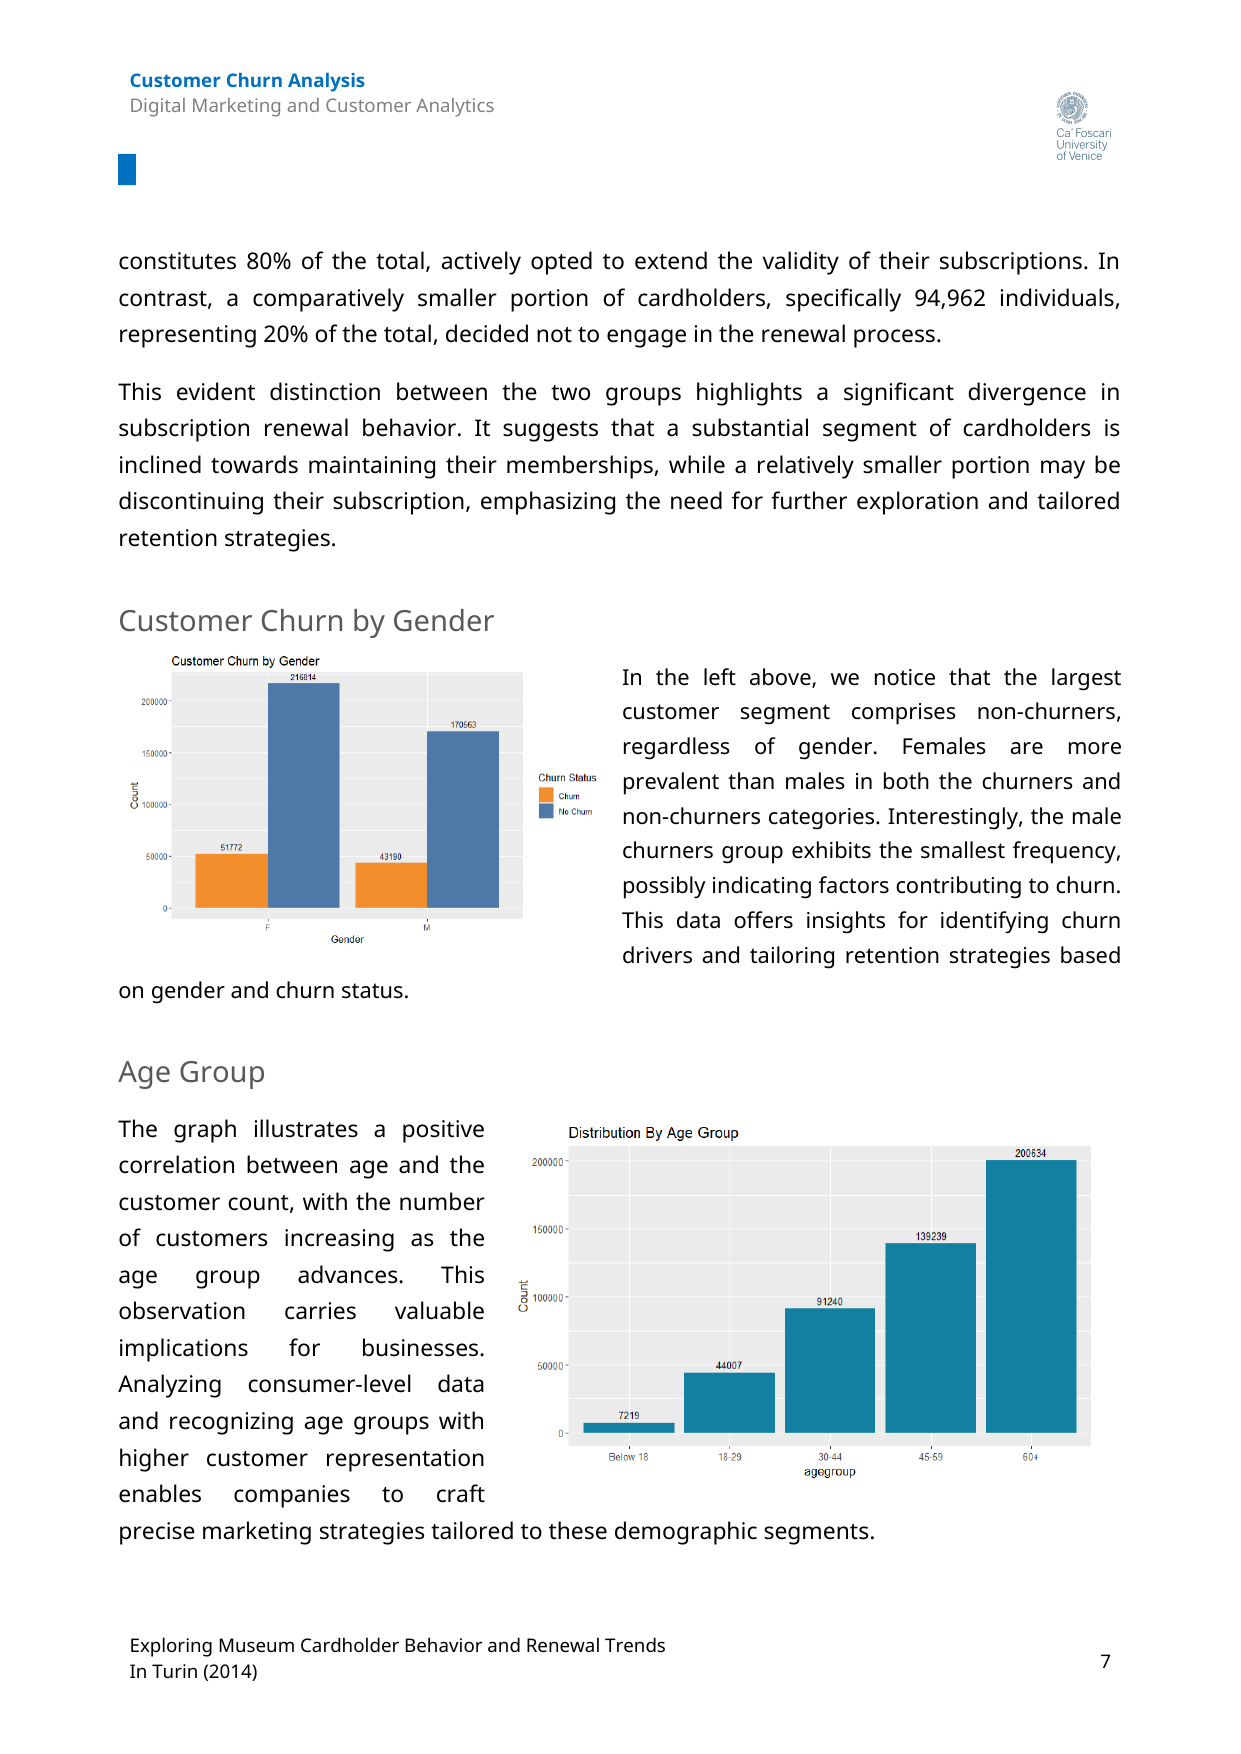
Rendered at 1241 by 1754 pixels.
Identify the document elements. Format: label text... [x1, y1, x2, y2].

picture [1056, 92, 1111, 160]
text This evident distinction between the two groups highlights a significant divergence in subscription renewal behavior. It suggests that a substantial segment of cardholders is inclined towards maintaining their memberships, while a relatively smaller portion may be discontinuing their subscription, emphasizing the need for further exploration and tailored retention strategies. [118, 376, 1122, 553]
subtitle Customer Churn by Gender [118, 600, 1032, 640]
subtitle Age Group [118, 1051, 1032, 1091]
picture [118, 647, 603, 953]
picture [504, 1113, 1123, 1484]
